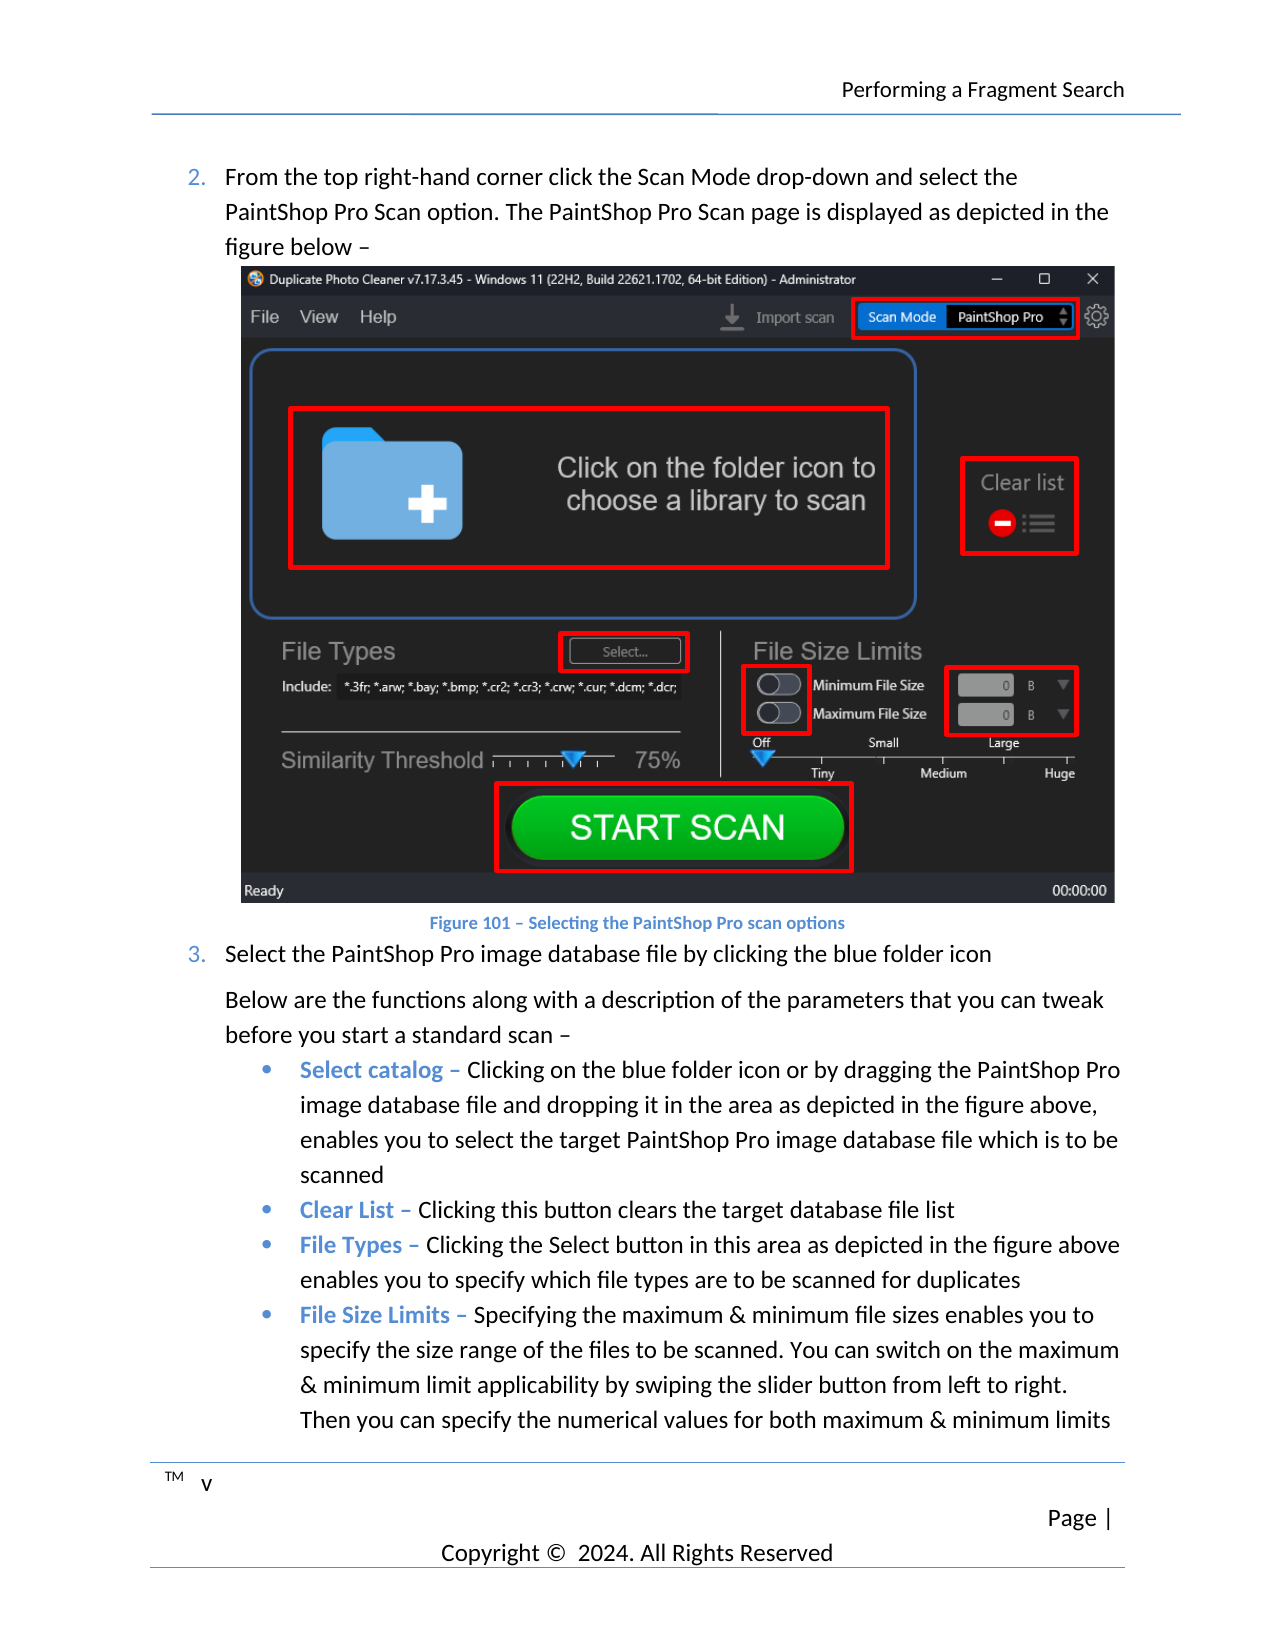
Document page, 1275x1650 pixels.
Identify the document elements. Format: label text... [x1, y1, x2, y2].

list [262, 1300, 1125, 1435]
list Below are the functions along with a description of the parameters that you can tweak before you start a standard scan – [225, 985, 1125, 1050]
list Select catalog – Clicking on the blue folder icon or by dragging the PaintShop Pro image database file and dropping it in the area as depicted in the figure above, enables you to select the target PaintShop Pro image database file which is to be scanned [262, 1055, 1125, 1190]
list Clear List – Clicking this button clears the target database file list [262, 1195, 1125, 1225]
text Figure 101 – Selecting the PaintShop Pro scan options [150, 911, 1125, 934]
picture [241, 266, 1115, 903]
list From the top right-hand corner click the Scan Mode drop-down and select the PaintShop Pro Scan option. The PaintShop Pro Scan page is displayed as depicted in the figure below – [187, 161, 1125, 262]
list Select the PaintShop Pro image database file by clicking the blue folder icon [187, 938, 1125, 969]
list File Types – Clicking the Select button in this area as depicted in the figure above enables you to specify which file types are to be scanned for duplicates [262, 1230, 1125, 1295]
